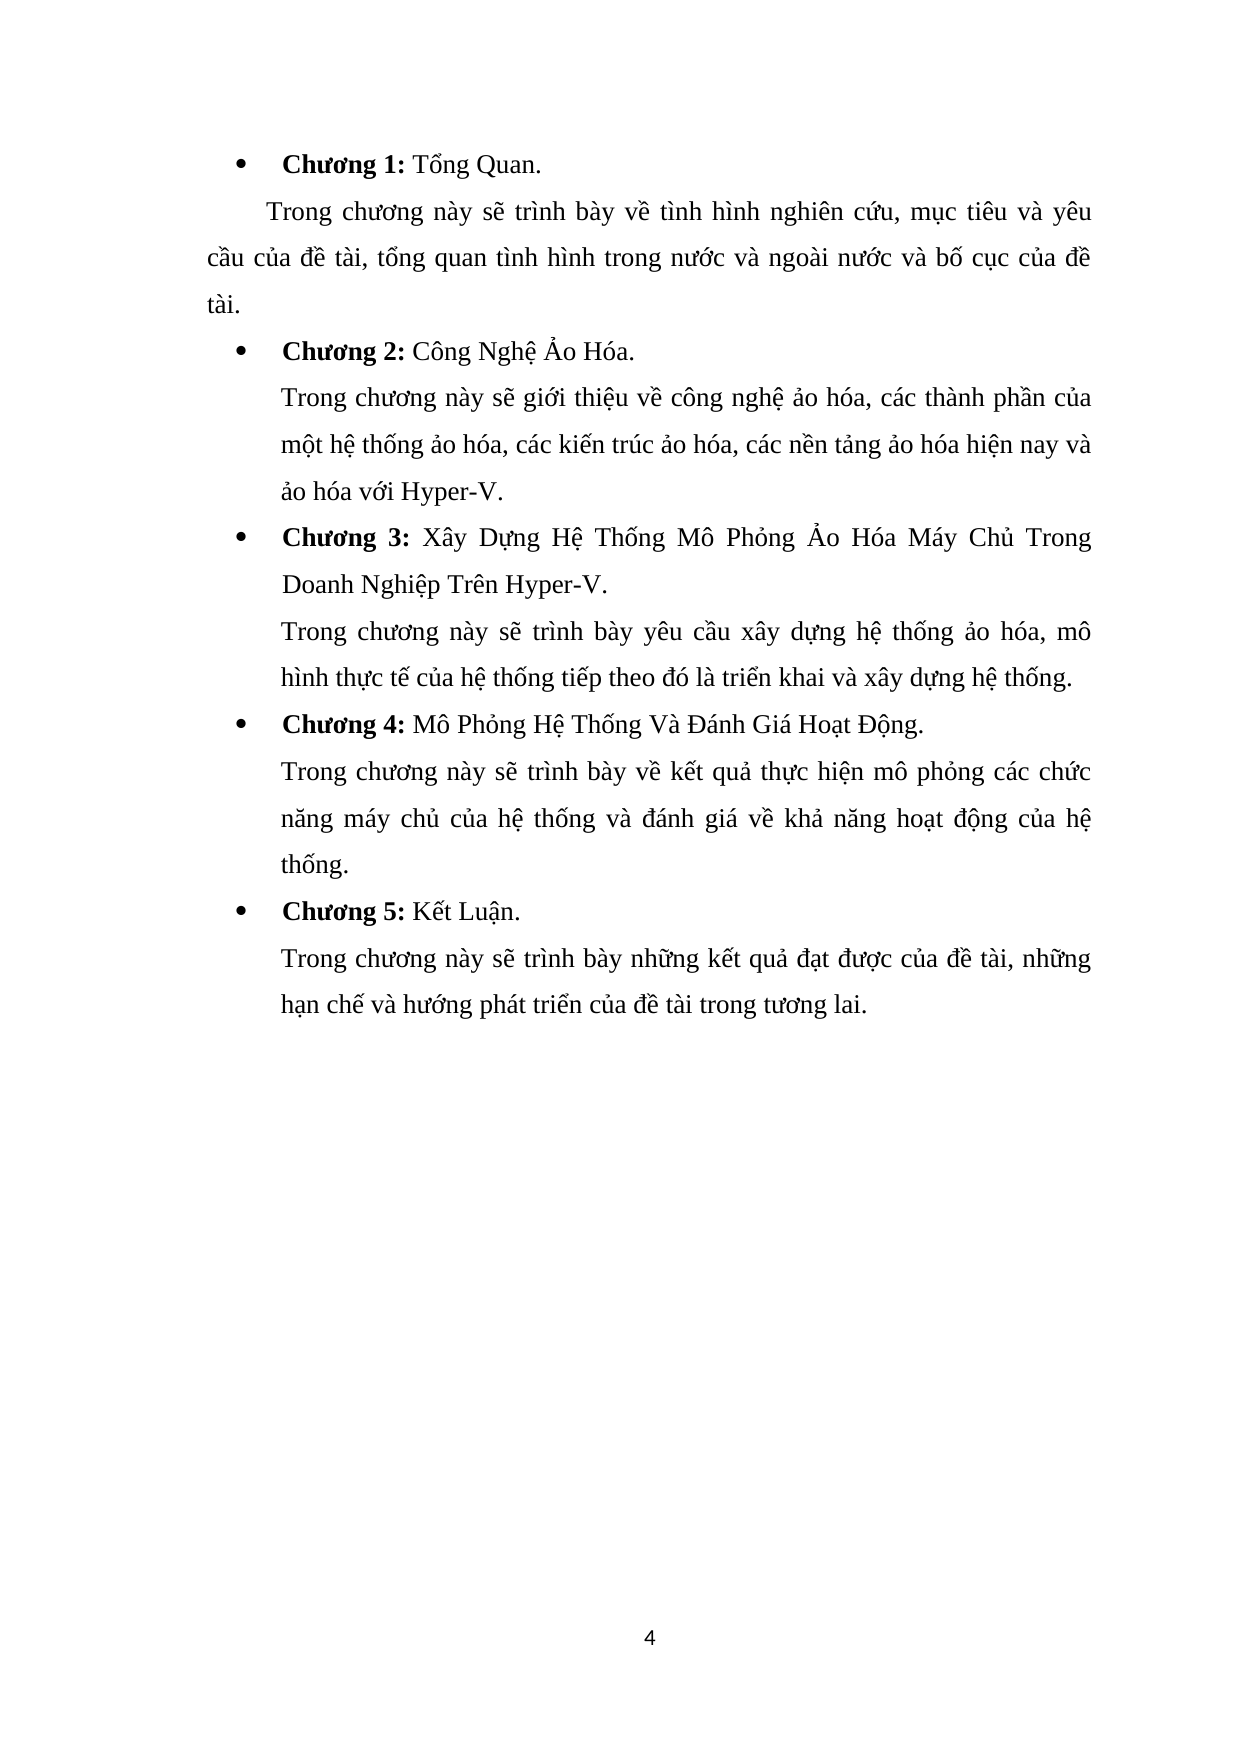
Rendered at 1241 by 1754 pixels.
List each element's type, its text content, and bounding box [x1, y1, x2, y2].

list Trong chương này sẽ trình bày về kết quả thực hiện mô phỏng các chức năng máy chủ của hệ thống và đánh giá về khả năng hoạt động của hệ thống. [281, 755, 1092, 879]
list Trong chương này sẽ trình bày về tình hình nghiên cứu, mục tiêu và yêu cầu của đề tài, tổng quan tình hình trong nước và ngoài nước và bố cục của đề tài. [207, 194, 1092, 319]
list Chương 3: Xây Dựng Hệ Thống Mô Phỏng Ảo Hóa Máy Chủ Trong Doanh Nghiệp Trên Hyper-V. [236, 521, 1092, 599]
list Chương 4: Mô Phỏng Hệ Thống Và Đánh Giá Hoạt Động. [236, 708, 1092, 739]
list Chương 2: Công Nghệ Ảo Hóa. [236, 334, 1092, 366]
list Trong chương này sẽ giới thiệu về công nghệ ảo hóa, các thành phần của một hệ thống ảo hóa, các kiến trúc ảo hóa, các nền tảng ảo hóa hiện nay và ảo hóa với Hyper-V. [281, 381, 1092, 506]
list Trong chương này sẽ trình bày những kết quả đạt được của đề tài, những hạn chế và hướng phát triển của đề tài trong tương lai. [281, 942, 1092, 1020]
list Chương 1: Tổng Quan. [236, 148, 1092, 179]
list Trong chương này sẽ trình bày yêu cầu xây dựng hệ thống ảo hóa, mô hình thực tế của hệ thống tiếp theo đó là triển khai và xây dựng hệ thống. [281, 615, 1092, 693]
list Chương 5: Kết Luận. [236, 895, 1092, 926]
